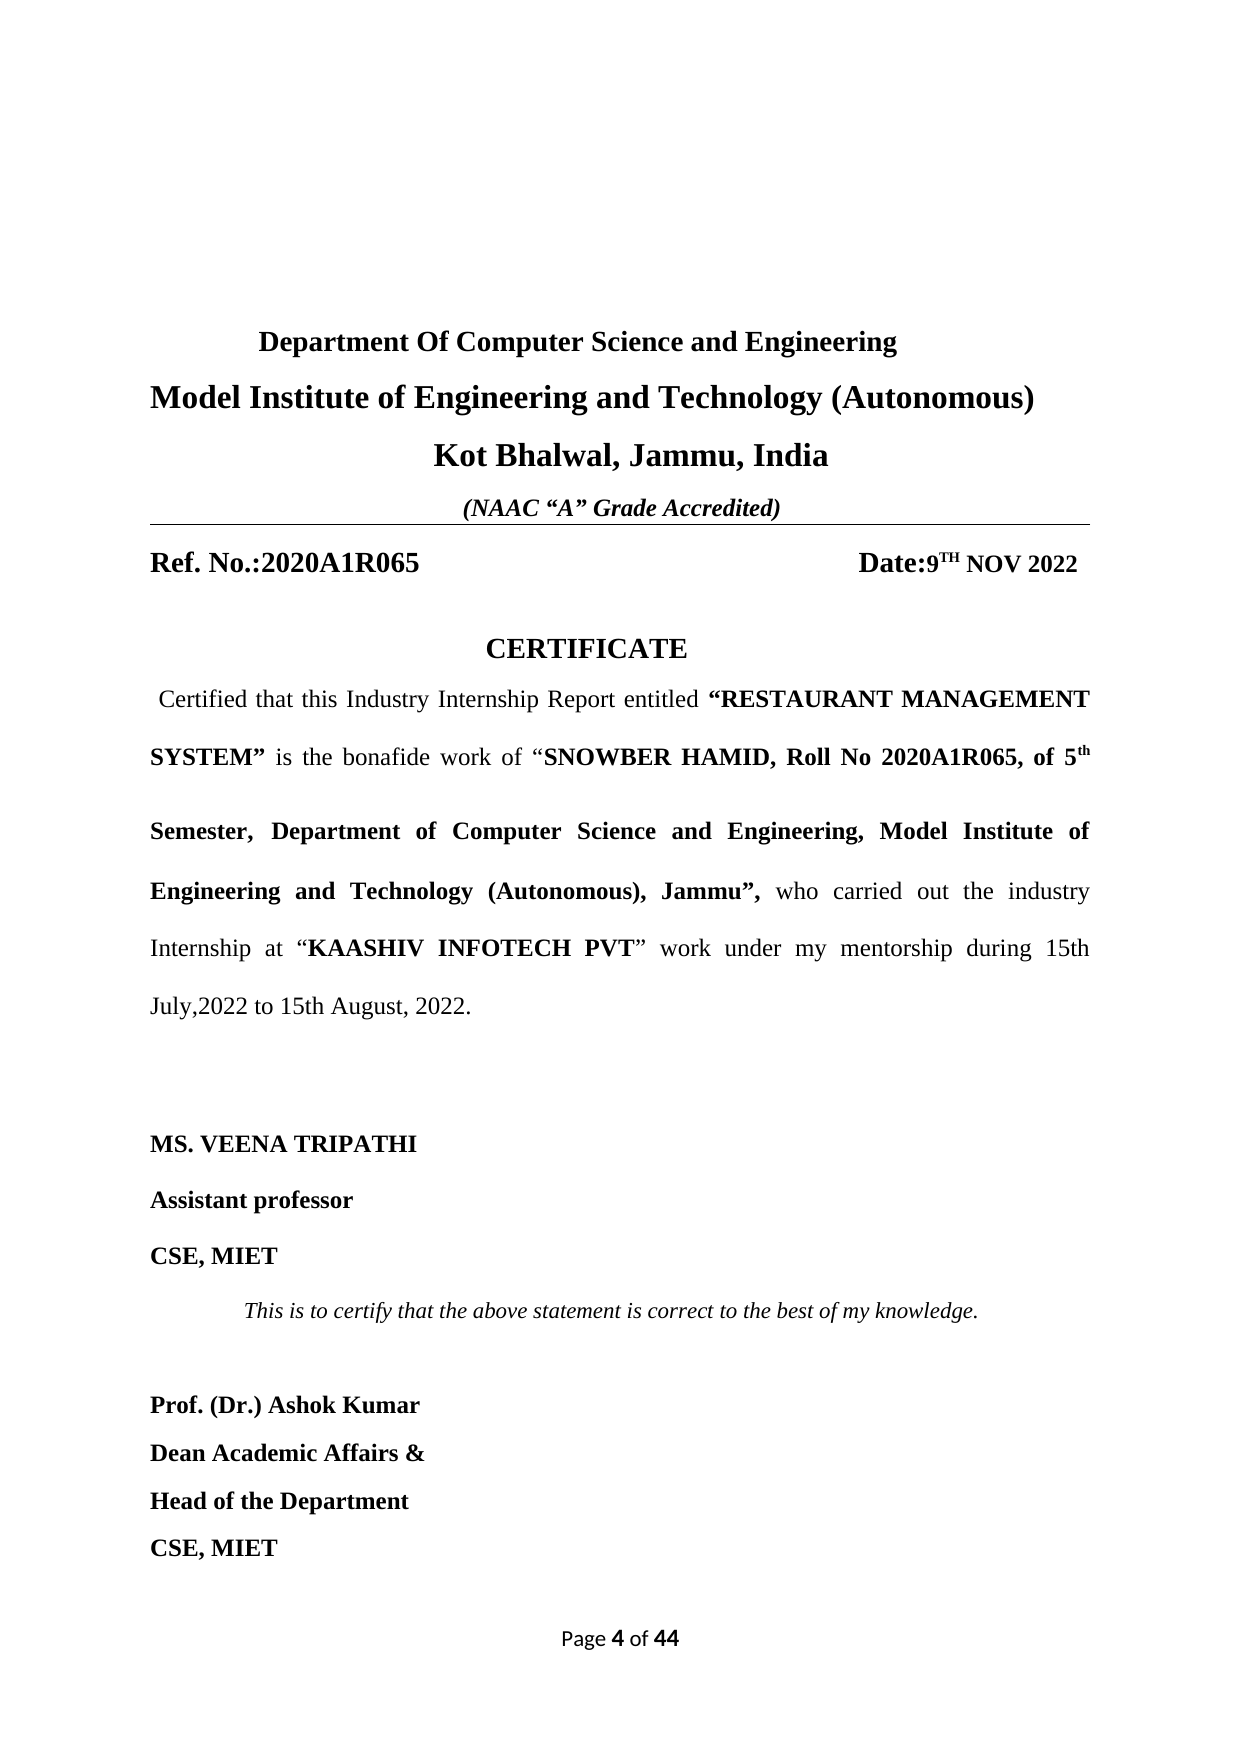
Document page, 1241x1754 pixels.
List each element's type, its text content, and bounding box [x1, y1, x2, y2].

text Head of the Department [150, 1486, 1090, 1514]
text MS. VEENA TRIPATHI [150, 1129, 1090, 1158]
text Assistant professor [150, 1185, 1090, 1214]
text Dean Academic Affairs & [150, 1438, 1090, 1467]
text Kot Bhalwal, Jammu, India [150, 435, 1090, 474]
text Department Of Computer Science and Engineering [150, 324, 1090, 358]
text (NAAC “A” Grade Accredited) [150, 493, 1090, 524]
text This is to certify that the above statement is correct to the best of my knowledge. [150, 1297, 1090, 1324]
text CSE, MIET [150, 1241, 1090, 1270]
text Certified that this Industry Internship Report entitled “RESTAURANT MANAGEMENT SYSTEM” is the bonafide work of “SNOWBER HAMID, Roll No 2020A1R065, of 5th Semester, Department of Computer Science and Engineering, Model Institute of Engineering and Technology (Autonomous), Jammu”, who carried out the industry Internship at “KAASHIV INFOTECH PVT” work under my mentorship during 15th July,2022 to 15th August, 2022. [150, 684, 1090, 1019]
text Ref. No.:2020A1R065 Date:9TH NOV 2022 [150, 545, 1090, 578]
text Model Institute of Engineering and Technology (Autonomous) [150, 377, 1090, 416]
text CSE, MIET [150, 1533, 1090, 1562]
text CERTIFICATE [150, 631, 1090, 665]
text Prof. (Dr.) Ashok Kumar [150, 1390, 1090, 1419]
